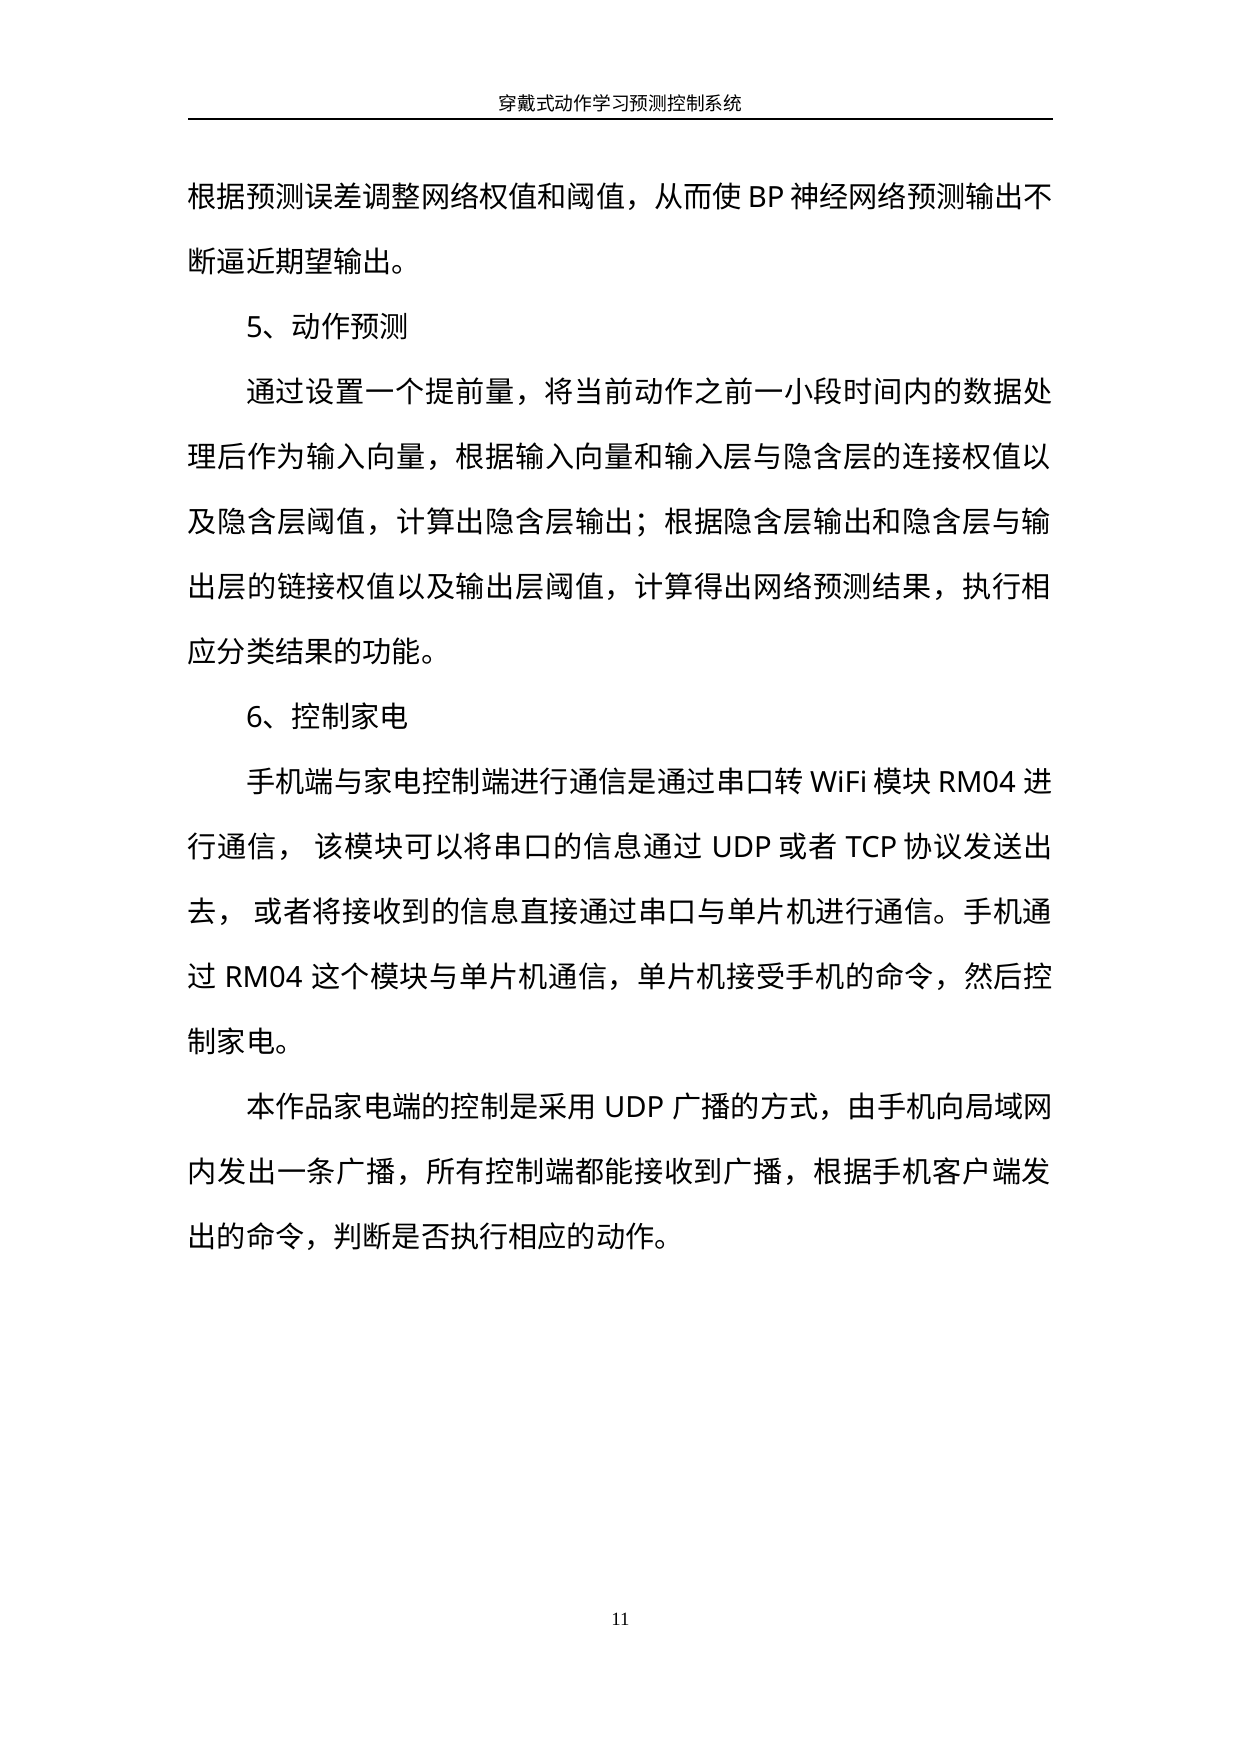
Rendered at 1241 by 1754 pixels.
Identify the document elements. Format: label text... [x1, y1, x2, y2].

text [187, 162, 1053, 292]
text 通过设置一个提前量，将当前动作之前一小段时间内的数据处理后作为输入向量，根据输入向量和输入层与隐含层的连接权值以及隐含层阈值，计算出隐含层输出；根据隐含层输出和隐含层与输出层的链接权值以及输出层阈值，计算得出网络预测结果，执行相应分类结果的功能。 [187, 357, 1053, 682]
text 5、动作预测 [187, 292, 1053, 357]
text 本作品家电端的控制是采用 UDP 广播的方式，由手机向局域网内发出一条广播，所有控制端都能接收到广播，根据手机客户端发出的命令，判断是否执行相应的动作。 [187, 1072, 1053, 1267]
text 手机端与家电控制端进行通信是通过串口转WiFi模块RM04 进行通信， 该模块可以将串口的信息通过 UDP或者 TCP协议发送出去， 或者将接收到的信息直接通过串口与单片机进行通信。手机通过 RM04 这个模块与单片机通信，单片机接受手机的命令，然后控制家电。 [187, 747, 1053, 1072]
text 6、控制家电 [187, 682, 1053, 747]
